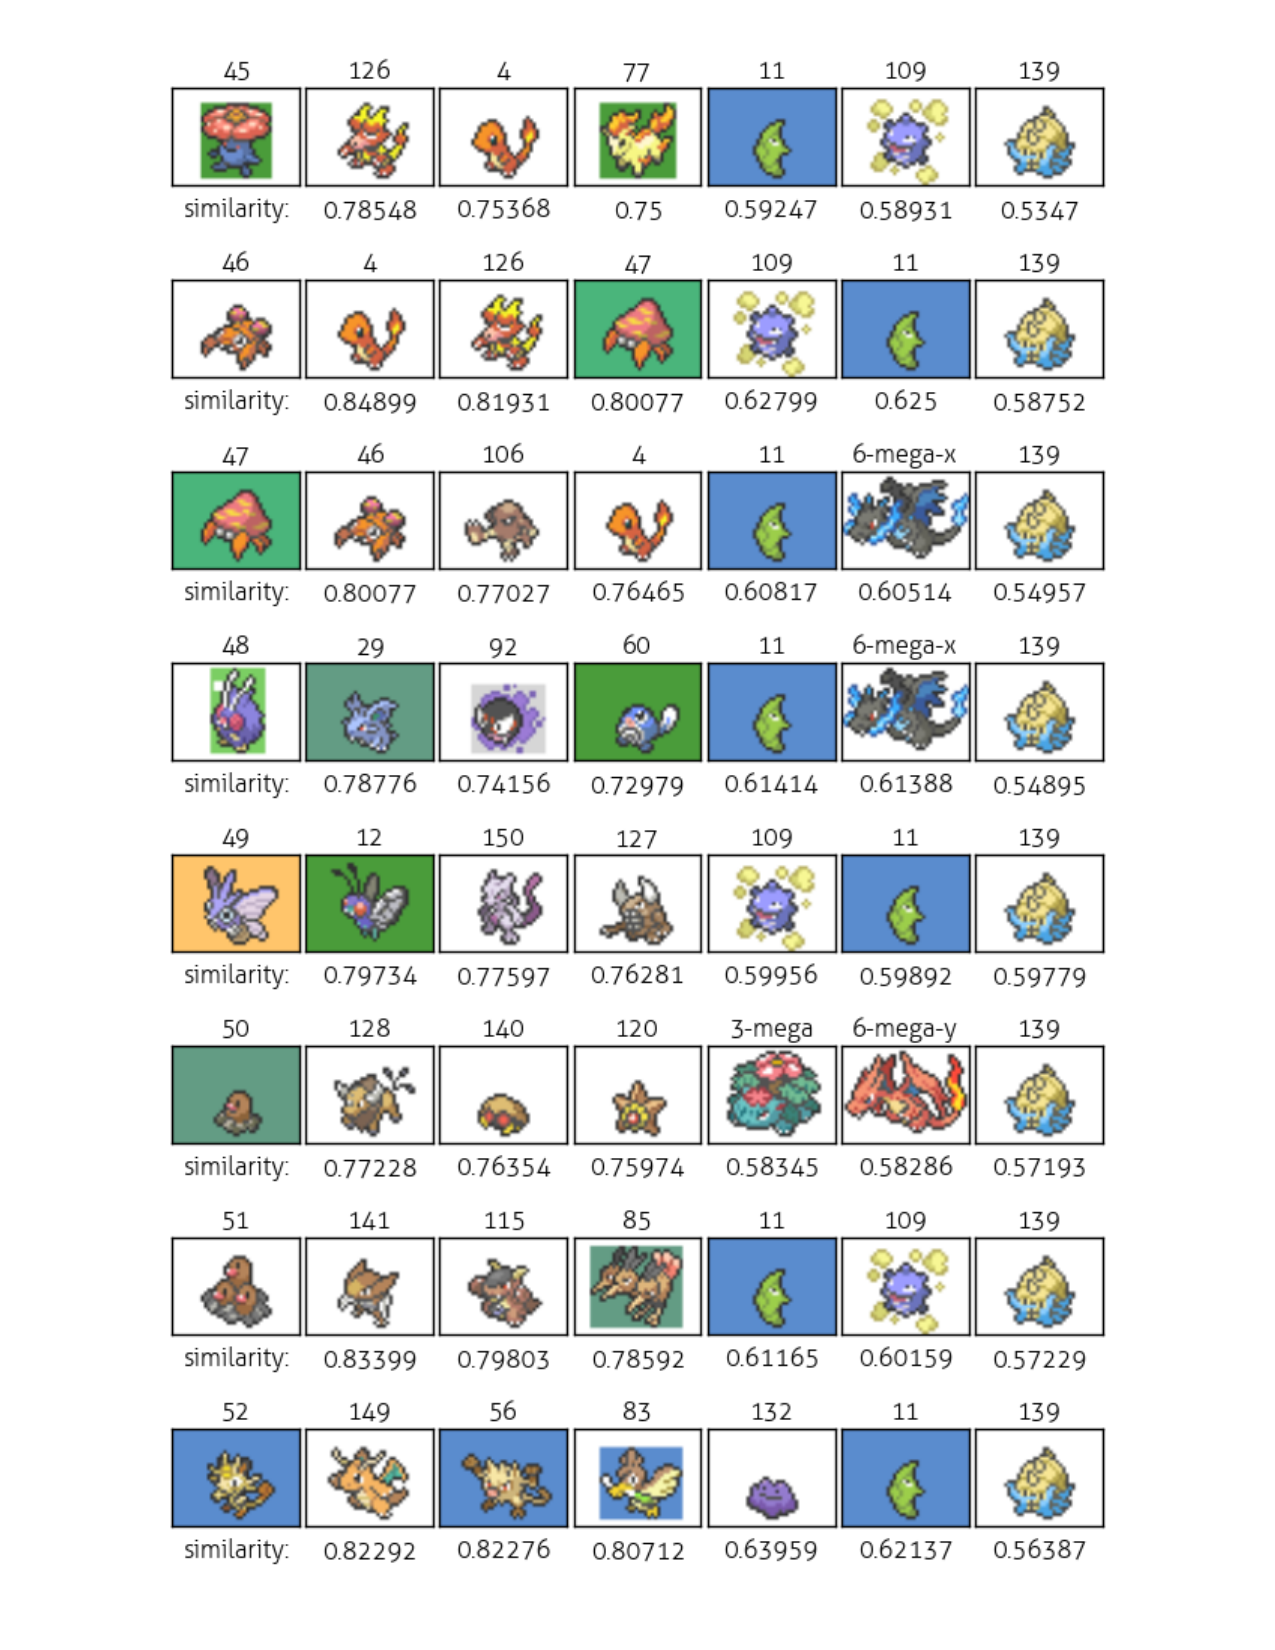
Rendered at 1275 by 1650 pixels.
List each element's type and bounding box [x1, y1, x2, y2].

picture [157, 45, 1118, 1578]
